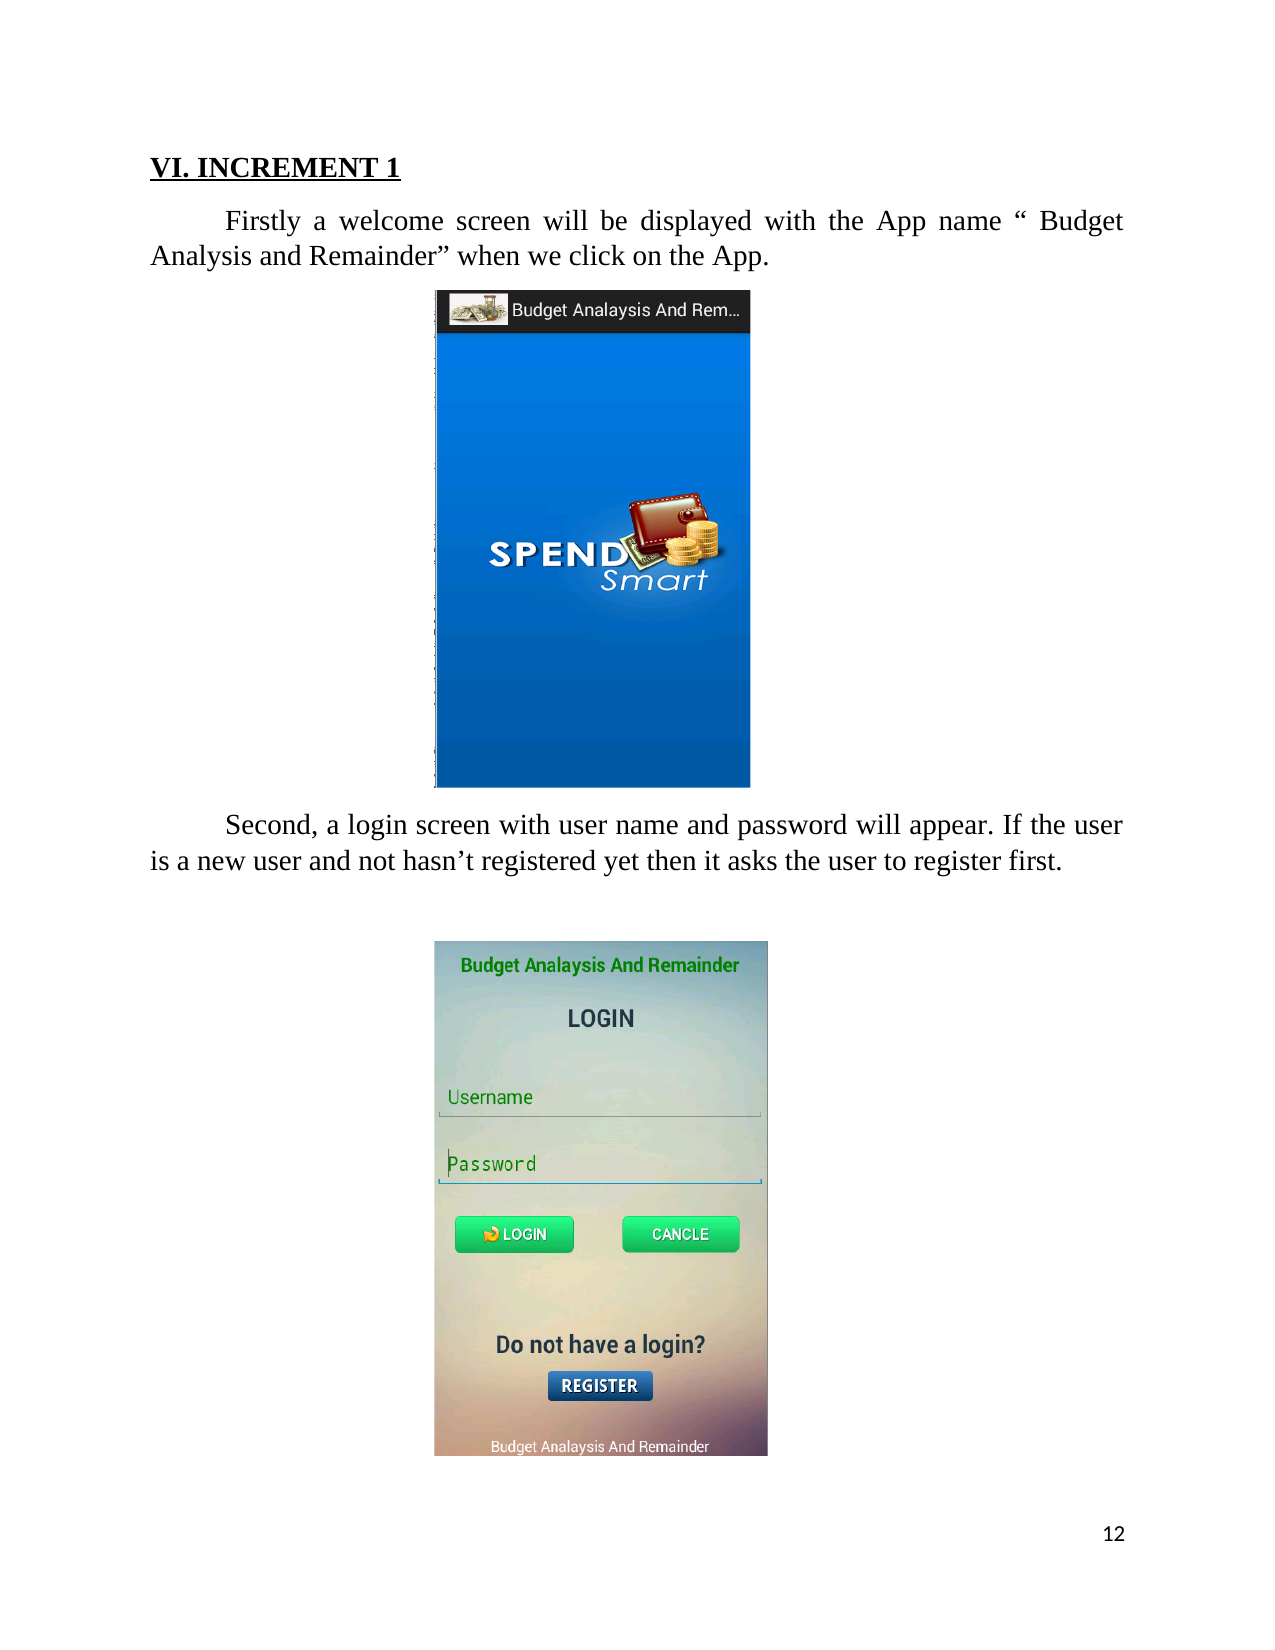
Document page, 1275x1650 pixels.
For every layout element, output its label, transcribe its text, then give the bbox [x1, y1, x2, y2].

text VI. INCREMENT 1 [150, 150, 1125, 183]
picture [434, 290, 751, 788]
text Firstly a welcome screen will be displayed with the App name “ Budget Analysis and Remainder” when we click on the App. [150, 203, 1125, 272]
text Second, a login screen with user name and password will appear. If the user is a new user and not hasn’t registered yet then it asks the user to register first. [150, 807, 1125, 876]
picture [434, 941, 768, 1456]
